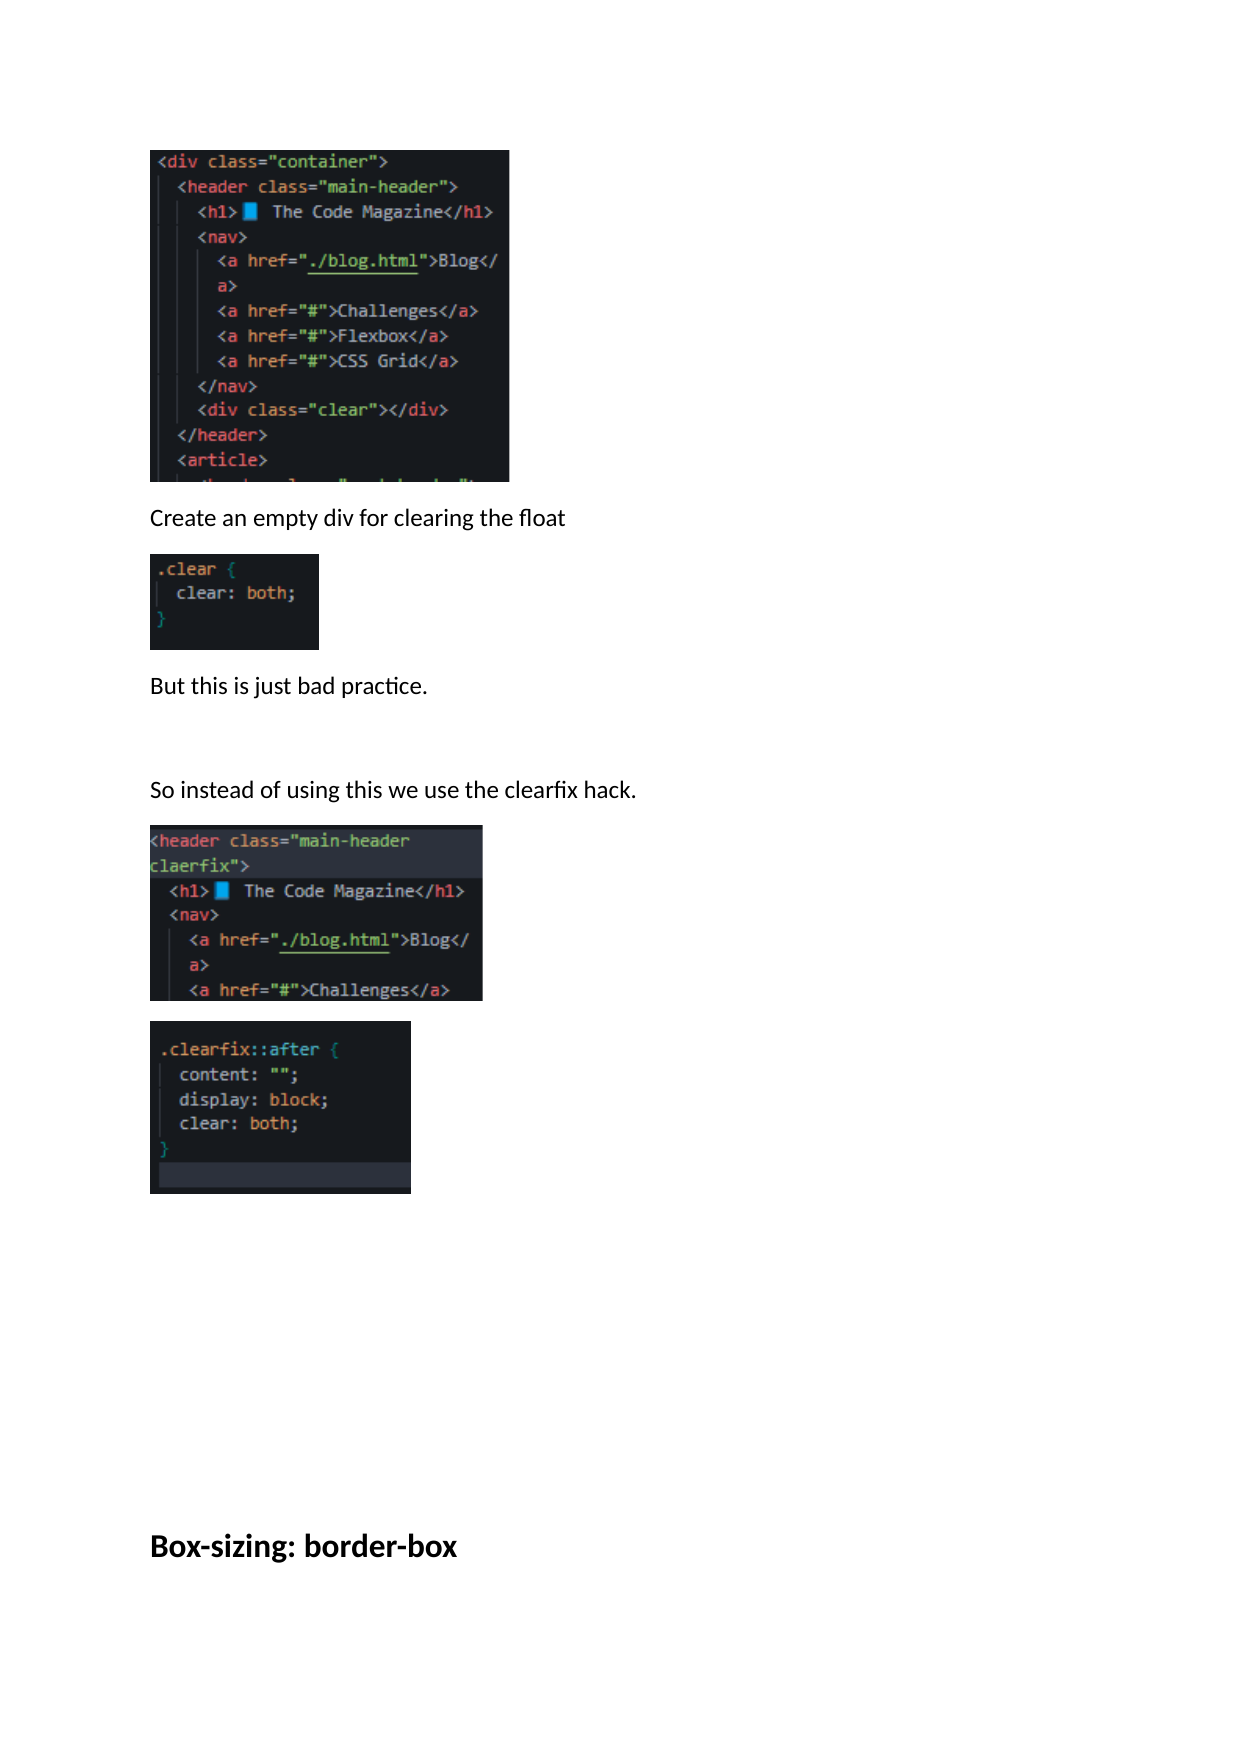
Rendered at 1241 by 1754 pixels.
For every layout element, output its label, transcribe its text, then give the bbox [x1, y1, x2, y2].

picture [150, 1021, 411, 1194]
text So instead of using this we use the clearfix hack. [150, 774, 1090, 804]
picture [150, 825, 483, 1001]
text Create an empty div for clearing the float [150, 502, 1090, 533]
picture [150, 554, 319, 650]
picture [150, 150, 510, 482]
text But this is just bad practice. [150, 671, 1090, 701]
text Box-sizing: border-box [150, 1525, 1090, 1565]
